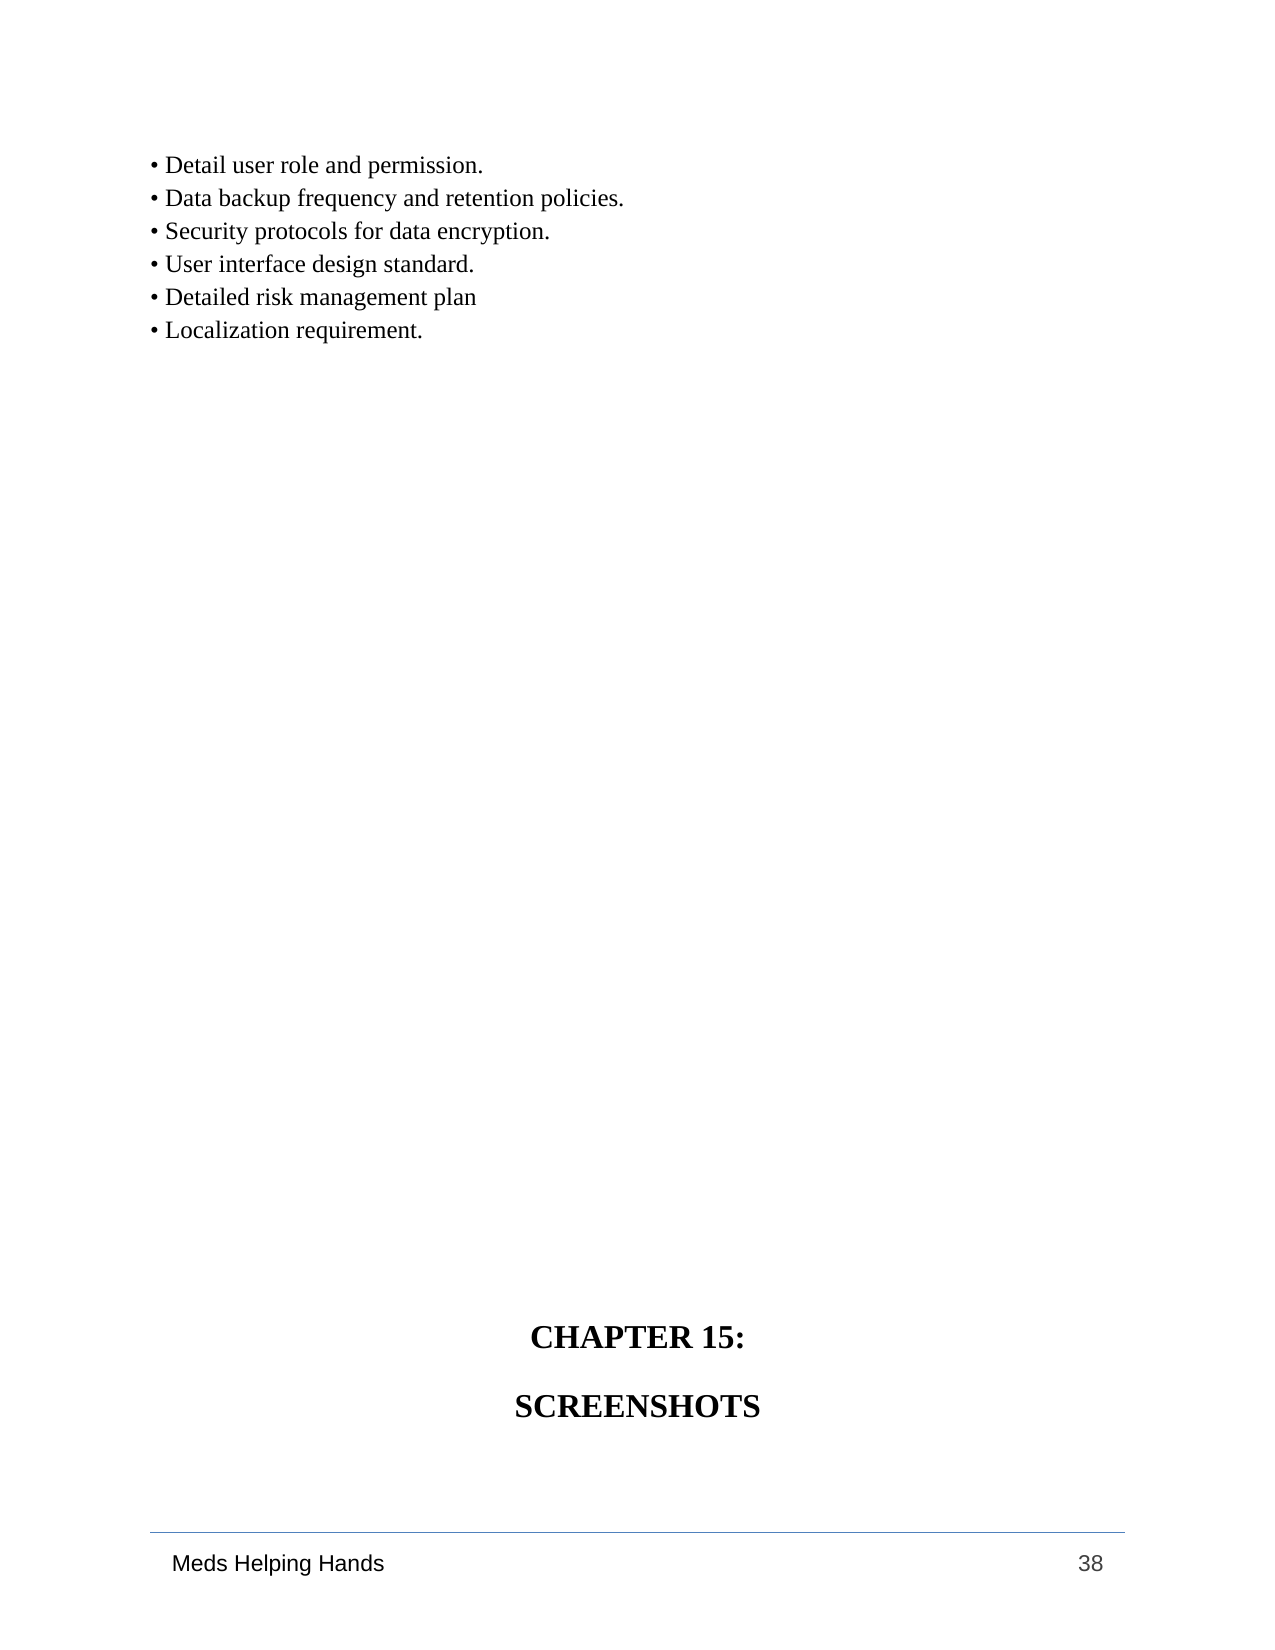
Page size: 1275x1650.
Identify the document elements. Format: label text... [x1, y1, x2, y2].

text • Security protocols for data encryption. [150, 216, 1125, 245]
text • Detail user role and permission. [150, 150, 1125, 179]
text • Detailed risk management plan [150, 282, 1125, 311]
text • Localization requirement. [150, 315, 1125, 344]
text • Data backup frequency and retention policies. [150, 183, 1125, 212]
subtitle SCREENSHOTS [150, 1386, 1125, 1424]
subtitle CHAPTER 15: [150, 1317, 1125, 1355]
text • User interface design standard. [150, 249, 1125, 278]
